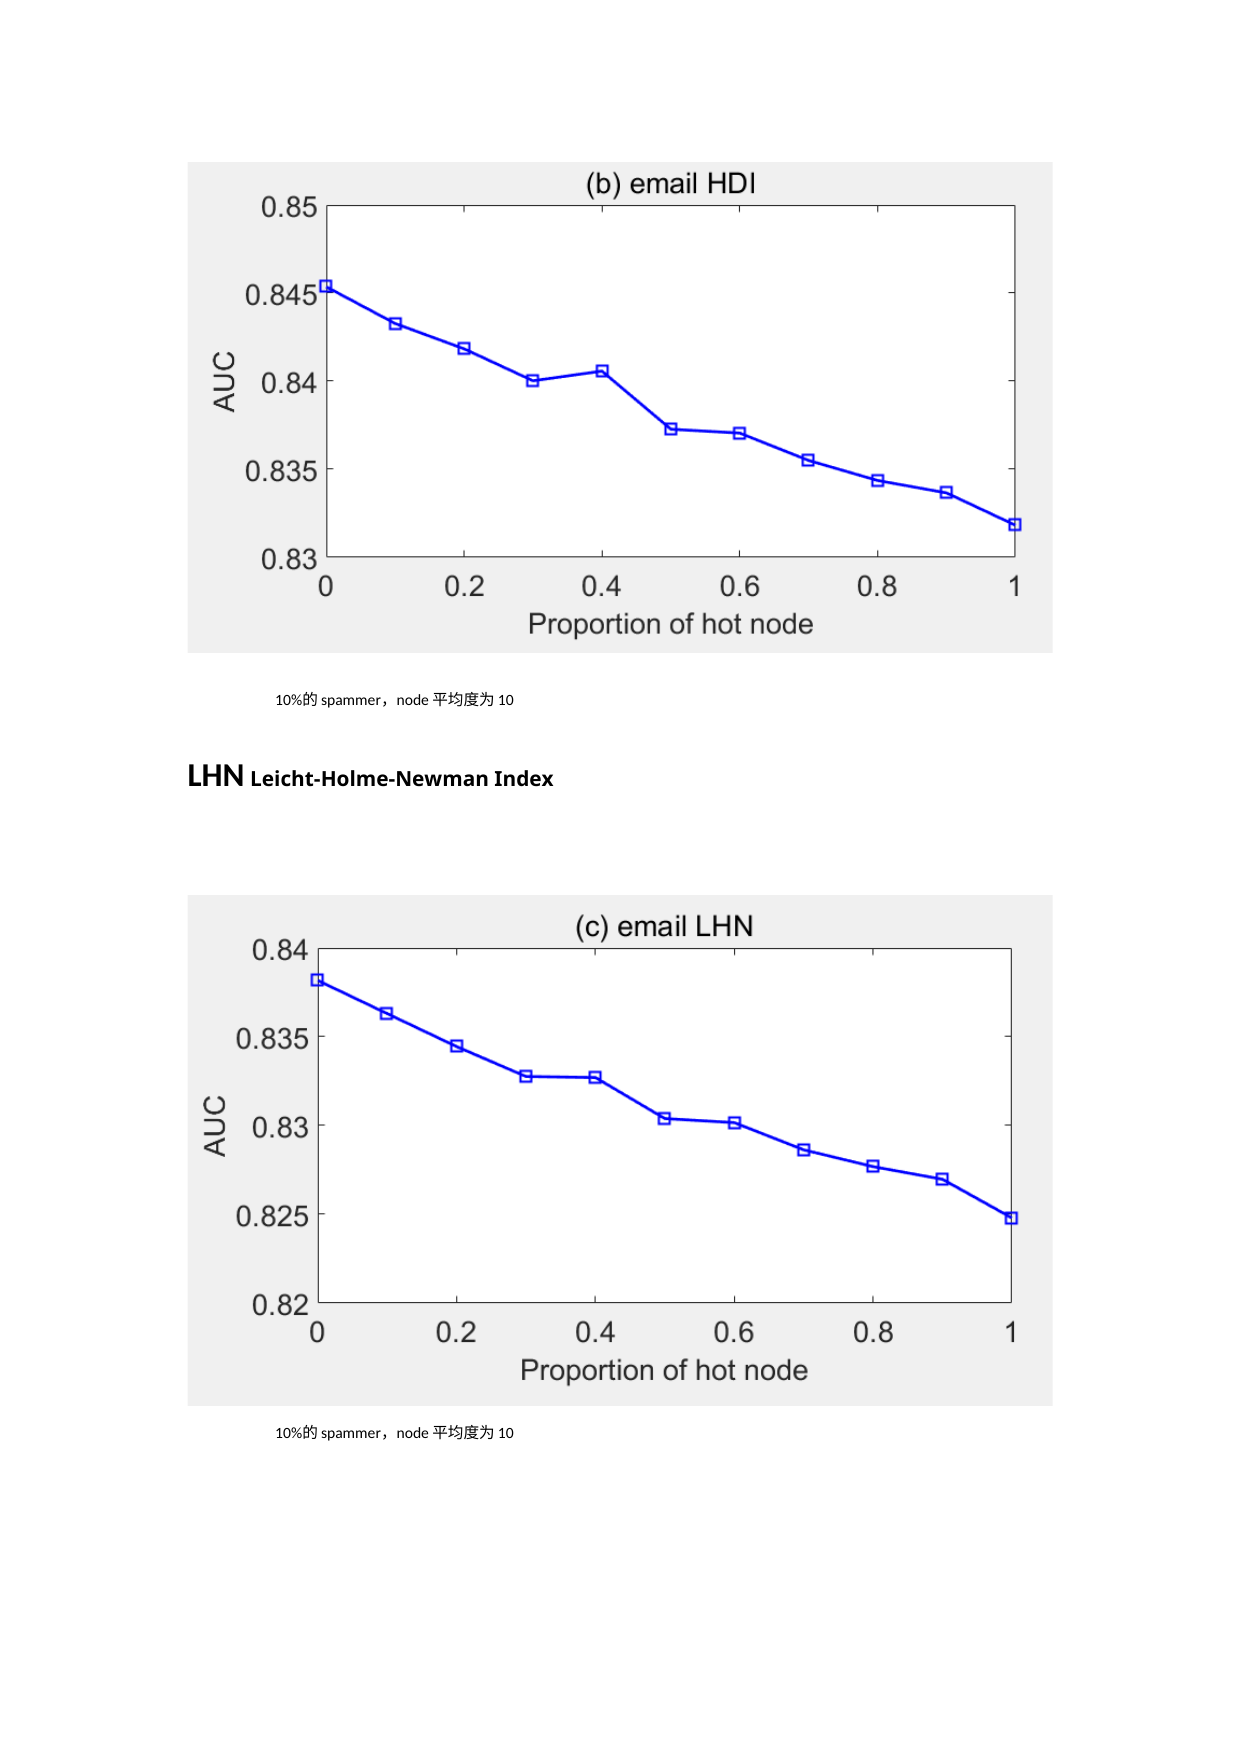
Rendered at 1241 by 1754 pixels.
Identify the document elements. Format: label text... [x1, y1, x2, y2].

picture [187, 162, 1053, 653]
text 10%的spammer，node平均度为10 [231, 1416, 1053, 1448]
text 10%的spammer，node平均度为10 [231, 682, 1053, 714]
subtitle LHN Leicht-Holme-Newman Index [187, 742, 1053, 807]
picture [187, 895, 1053, 1406]
